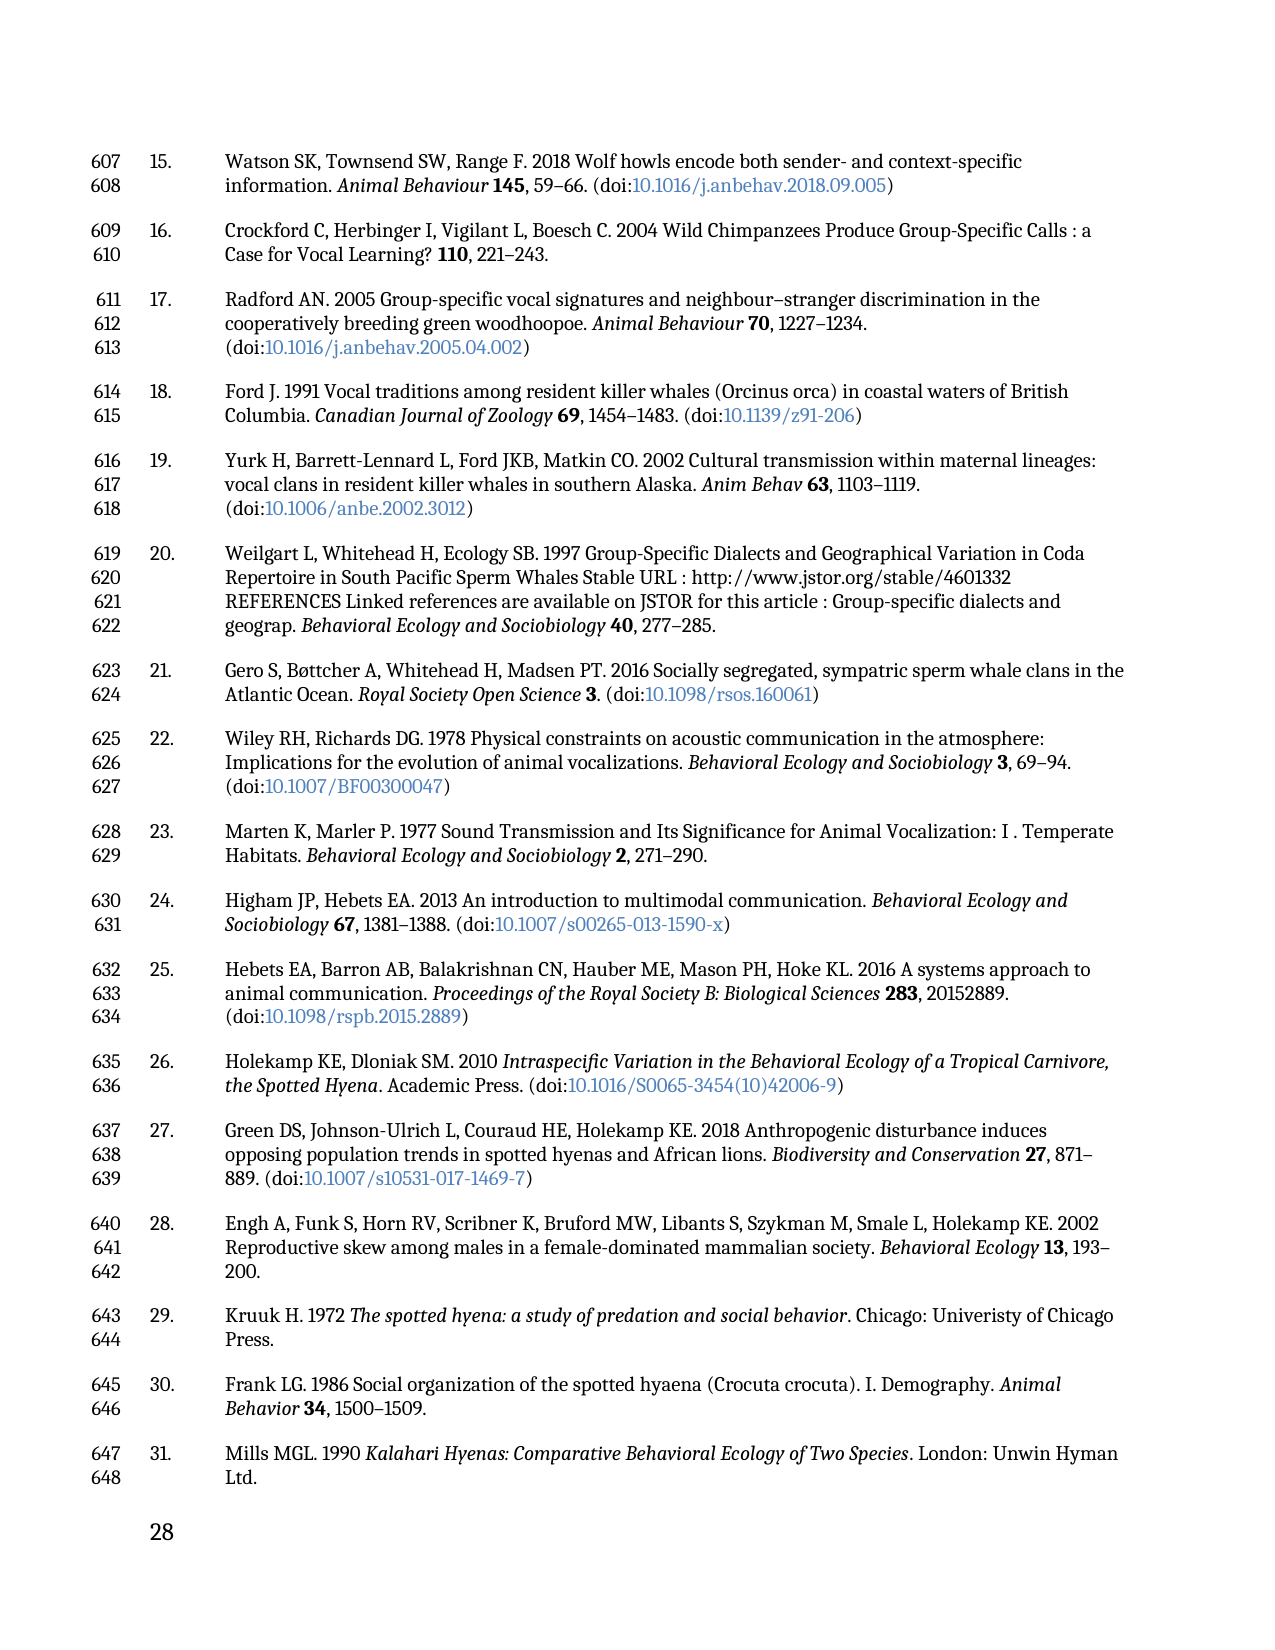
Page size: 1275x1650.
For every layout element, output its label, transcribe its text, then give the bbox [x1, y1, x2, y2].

text 17. Radford AN. 2005 Group-specific vocal signatures and neighbour–stranger discrimination in the cooperatively breeding green woodhoopoe. Animal Behaviour 70, 1227–1234. (doi:10.1016/j.anbehav.2005.04.002) [150, 287, 1125, 359]
text 28. Engh A, Funk S, Horn RV, Scribner K, Bruford MW, Libants S, Szykman M, Smale L, Holekamp KE. 2002 Reproductive skew among males in a female-dominated mammalian society. Behavioral Ecology 13, 193–200. [150, 1211, 1125, 1283]
text 24. Higham JP, Hebets EA. 2013 An introduction to multimodal communication. Behavioral Ecology and Sociobiology 67, 1381–1388. (doi:10.1007/s00265-013-1590-x) [150, 888, 1125, 936]
text 18. Ford J. 1991 Vocal traditions among resident killer whales (Orcinus orca) in coastal waters of British Columbia. Canadian Journal of Zoology 69, 1454–1483. (doi:10.1139/z91-206) [150, 380, 1125, 428]
text 19. Yurk H, Barrett-Lennard L, Ford JKB, Matkin CO. 2002 Cultural transmission within maternal lineages: vocal clans in resident killer whales in southern Alaska. Anim Behav 63, 1103–1119. (doi:10.1006/anbe.2002.3012) [150, 449, 1125, 521]
text 31. Mills MGL. 1990 Kalahari Hyenas: Comparative Behavioral Ecology of Two Species. London: Unwin Hyman Ltd. [150, 1442, 1125, 1489]
text 25. Hebets EA, Barron AB, Balakrishnan CN, Hauber ME, Mason PH, Hoke KL. 2016 A systems approach to animal communication. Proceedings of the Royal Society B: Biological Sciences 283, 20152889. (doi:10.1098/rspb.2015.2889) [150, 957, 1125, 1029]
text 30. Frank LG. 1986 Social organization of the spotted hyaena (Crocuta crocuta). I. Demography. Animal Behavior 34, 1500–1509. [150, 1373, 1125, 1421]
text 15. Watson SK, Townsend SW, Range F. 2018 Wolf howls encode both sender- and context-specific information. Animal Behaviour 145, 59–66. (doi:10.1016/j.anbehav.2018.09.005) [150, 150, 1125, 198]
text 22. Wiley RH, Richards DG. 1978 Physical constraints on acoustic communication in the atmosphere: Implications for the evolution of animal vocalizations. Behavioral Ecology and Sociobiology 3, 69–94. (doi:10.1007/BF00300047) [150, 727, 1125, 799]
text 16. Crockford C, Herbinger I, Vigilant L, Boesch C. 2004 Wild Chimpanzees Produce Group-Specific Calls : a Case for Vocal Learning? 110, 221–243. [150, 219, 1125, 267]
text 29. Kruuk H. 1972 The spotted hyena: a study of predation and social behavior. Chicago: Univeristy of Chicago Press. [150, 1304, 1125, 1352]
text 23. Marten K, Marler P. 1977 Sound Transmission and Its Significance for Animal Vocalization: I . Temperate Habitats. Behavioral Ecology and Sociobiology 2, 271–290. [150, 820, 1125, 868]
text 21. Gero S, Bøttcher A, Whitehead H, Madsen PT. 2016 Socially segregated, sympatric sperm whale clans in the Atlantic Ocean. Royal Society Open Science 3. (doi:10.1098/rsos.160061) [150, 658, 1125, 706]
text 27. Green DS, Johnson-Ulrich L, Couraud HE, Holekamp KE. 2018 Anthropogenic disturbance induces opposing population trends in spotted hyenas and African lions. Biodiversity and Conservation 27, 871–889. (doi:10.1007/s10531-017-1469-7) [150, 1119, 1125, 1191]
text 20. Weilgart L, Whitehead H, Ecology SB. 1997 Group-Specific Dialects and Geographical Variation in Coda Repertoire in South Pacific Sperm Whales Stable URL : http://www.jstor.org/stable/4601332 REFERENCES Linked references are available on JSTOR for this article : Group-specific dialects and geograp. Behavioral Ecology and Sociobiology 40, 277–285. [150, 542, 1125, 637]
text 26. Holekamp KE, Dloniak SM. 2010 Intraspecific Variation in the Behavioral Ecology of a Tropical Carnivore, the Spotted Hyena. Academic Press. (doi:10.1016/S0065-3454(10)42006-9) [150, 1050, 1125, 1098]
